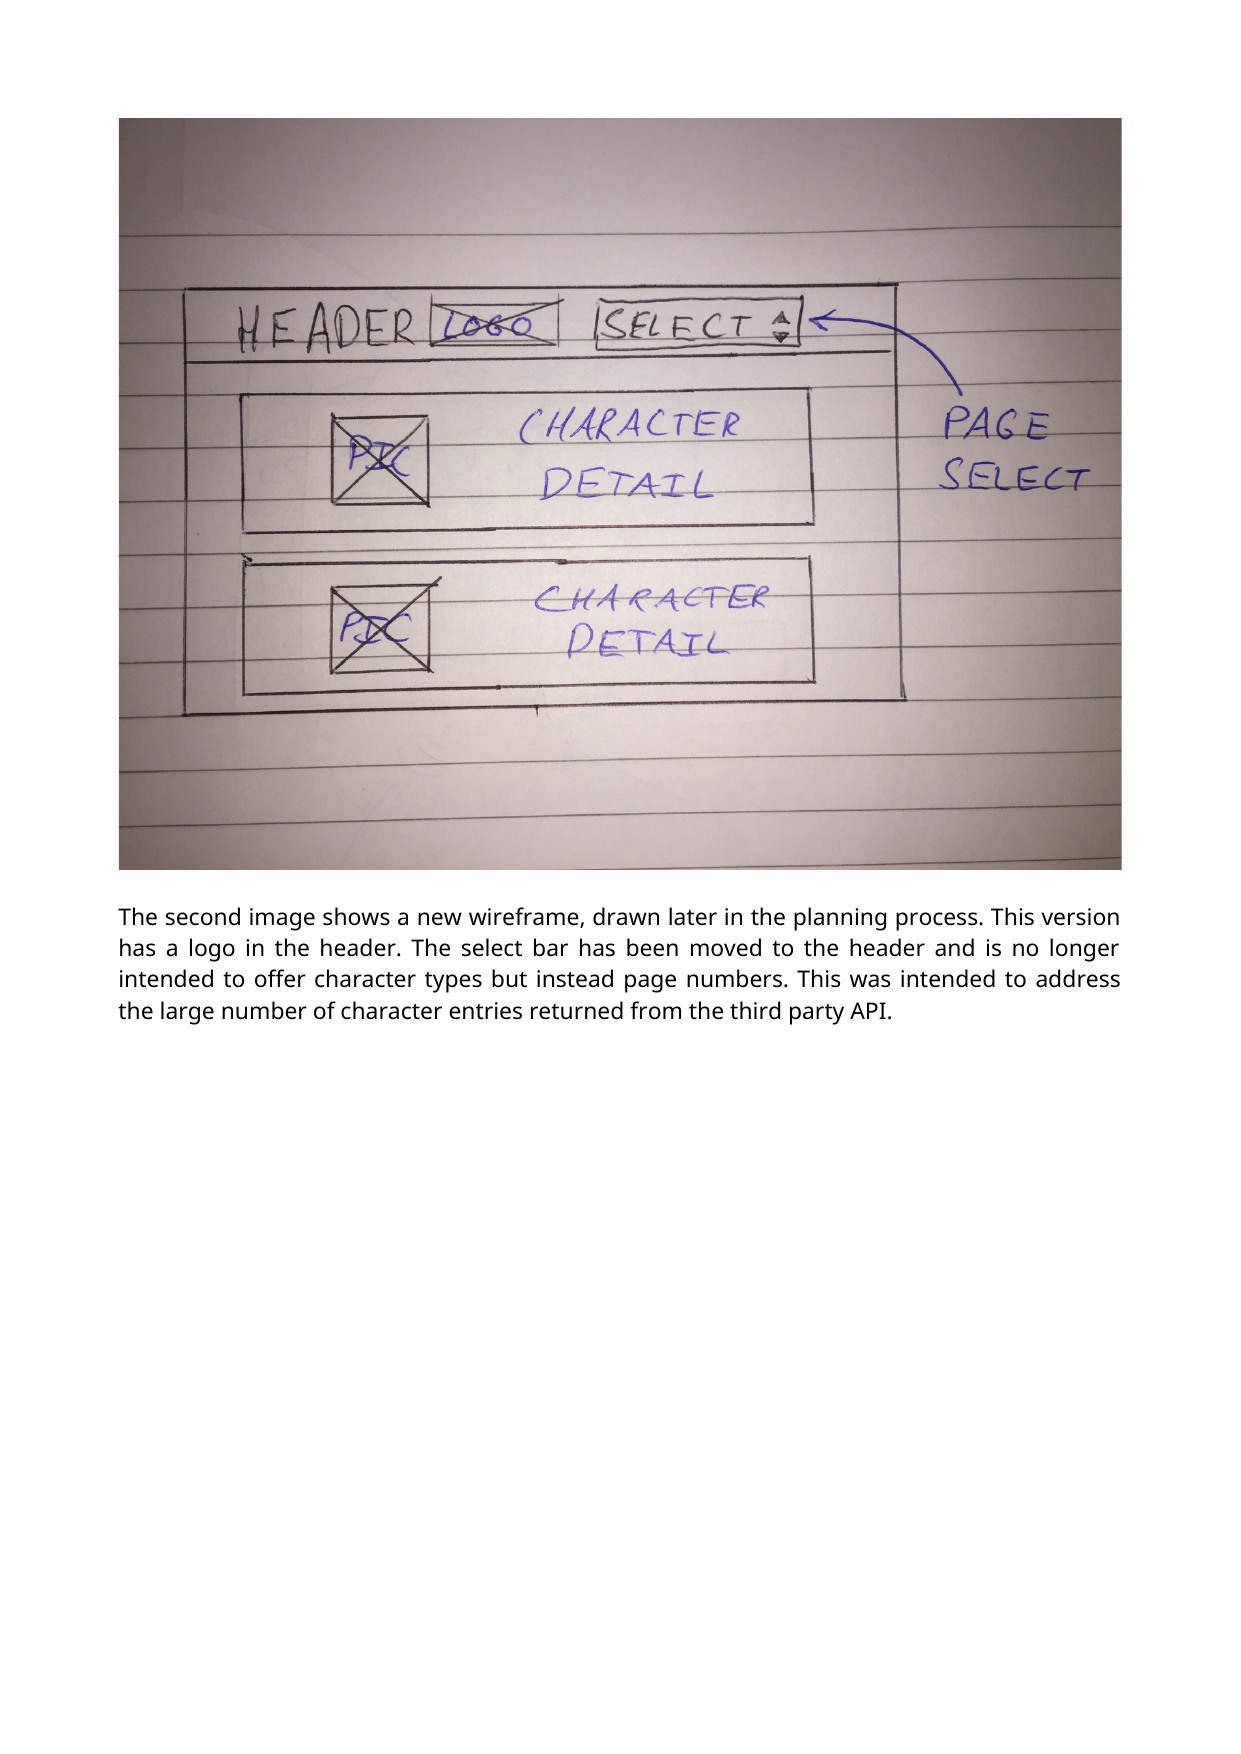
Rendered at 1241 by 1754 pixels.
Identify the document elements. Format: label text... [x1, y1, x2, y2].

text The second image shows a new wireframe, drawn later in the planning process. This version has a logo in the header. The select bar has been moved to the header and is no longer intended to offer character types but instead page numbers. This was intended to address the large number of character entries returned from the third party API. [118, 901, 1122, 1026]
picture [118, 118, 1122, 870]
